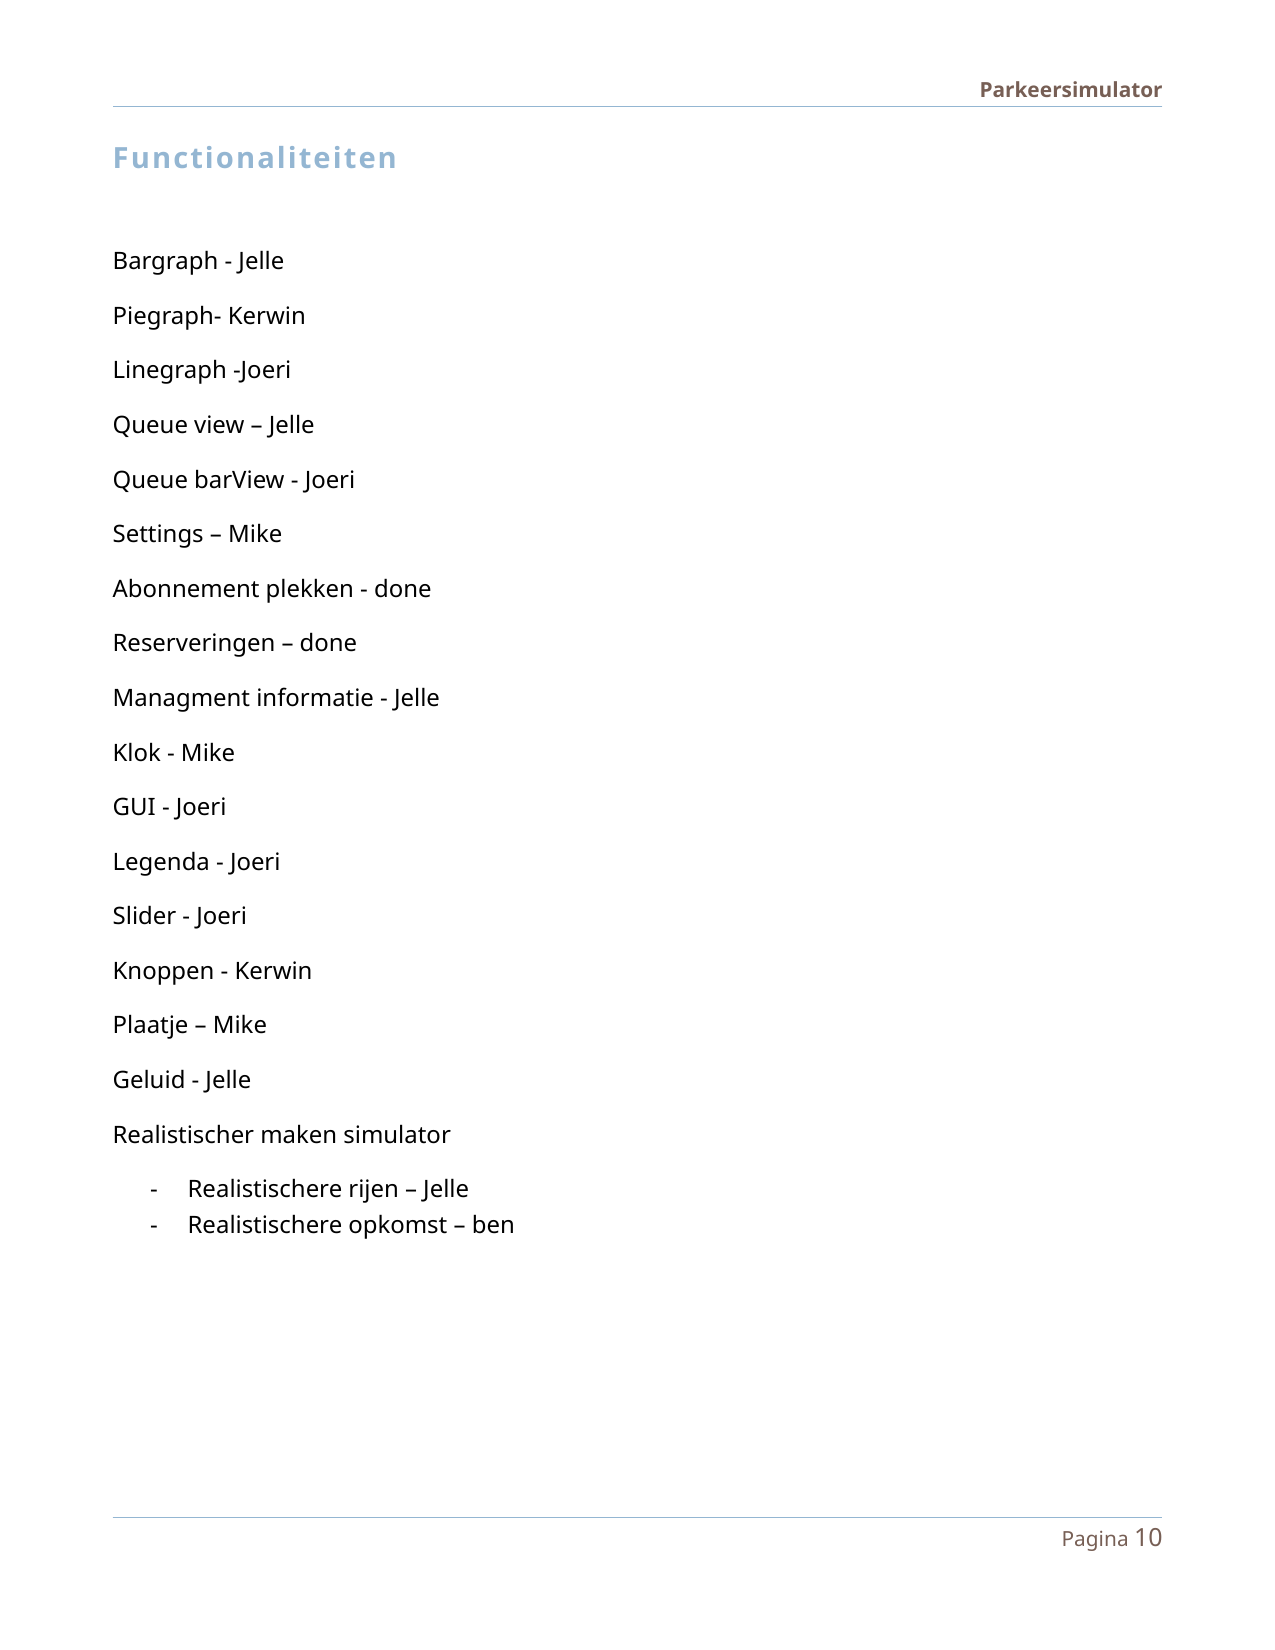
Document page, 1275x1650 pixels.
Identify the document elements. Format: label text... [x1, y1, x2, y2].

text Geluid - Jelle [112, 1063, 1162, 1095]
text Queue view – Jelle [112, 408, 1162, 440]
text Reserveringen – done [112, 626, 1162, 659]
text Legenda - Joeri [112, 844, 1162, 877]
text Managment informatie - Jelle [112, 681, 1162, 713]
text Klok - Mike [112, 735, 1162, 768]
text Plaatje – Mike [112, 1008, 1162, 1041]
text Settings – Mike [112, 517, 1162, 549]
text Knoppen - Kerwin [112, 954, 1162, 986]
text Realistischer maken simulator [112, 1117, 1162, 1150]
text Abonnement plekken - done [112, 572, 1162, 604]
text Slider - Joeri [112, 899, 1162, 932]
text GUI - Joeri [112, 790, 1162, 822]
text Queue barView - Joeri [112, 462, 1162, 495]
text Bargraph - Jelle [112, 244, 1162, 277]
text Linegraph -Joeri [112, 353, 1162, 386]
list Realistischere rijen – Jelle [150, 1172, 1162, 1204]
text Piegraph- Kerwin [112, 299, 1162, 331]
list Realistischere opkomst – ben [150, 1208, 1162, 1240]
subtitle Functionaliteiten [112, 137, 1162, 177]
